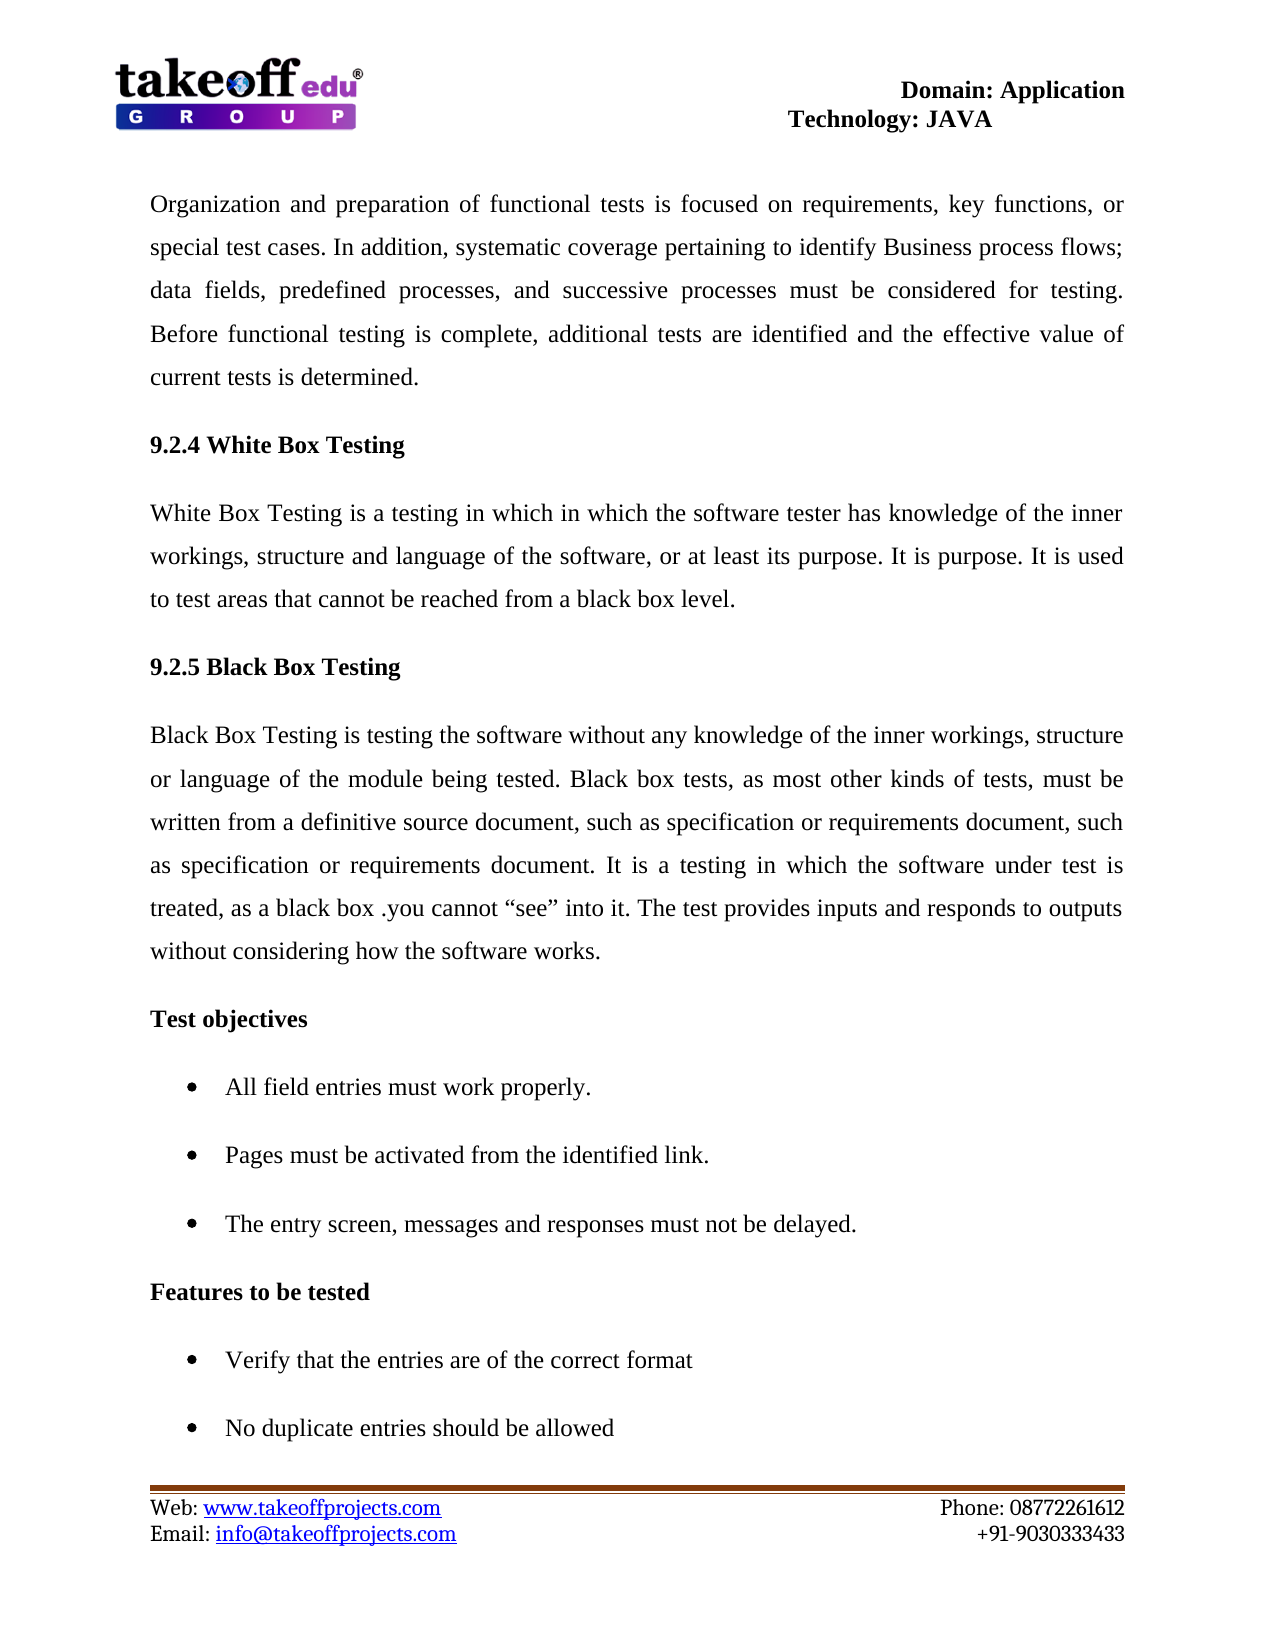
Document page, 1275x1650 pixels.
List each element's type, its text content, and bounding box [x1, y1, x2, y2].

text Organization and preparation of functional tests is focused on requirements, key functions, or special test cases. In addition, systematic coverage pertaining to identify Business process flows; data fields, predefined processes, and successive processes must be considered for testing. Before functional testing is complete, additional tests are identified and the effective value of current tests is determined. [150, 189, 1125, 391]
text White Box Testing is a testing in which in which the software tester has knowledge of the inner workings, structure and language of the software, or at least its purpose. It is purpose. It is used to test areas that cannot be reached from a black box level. [150, 498, 1125, 613]
subtitle 9.2.4 White Box Testing [150, 430, 1125, 459]
subtitle 9.2.5 Black Box Testing [150, 652, 1125, 681]
text Features to be tested [150, 1277, 1125, 1306]
list All field entries must work properly. [187, 1072, 1125, 1101]
list Pages must be activated from the identified link. [187, 1141, 1125, 1169]
list No duplicate entries should be allowed [187, 1413, 1125, 1442]
text Test objectives [150, 1004, 1125, 1033]
picture [112, 53, 366, 140]
list Verify that the entries are of the correct format [187, 1345, 1125, 1374]
list The entry screen, messages and responses must not be delayed. [187, 1209, 1125, 1237]
text Black Box Testing is testing the software without any knowledge of the inner workings, structure or language of the module being tested. Black box tests, as most other kinds of tests, must be written from a definitive source document, such as specification or requirements document, such as specification or requirements document. It is a testing in which the software under test is treated, as a black box .you cannot “see” into it. The test provides inputs and responds to outputs without considering how the software works. [150, 721, 1125, 965]
